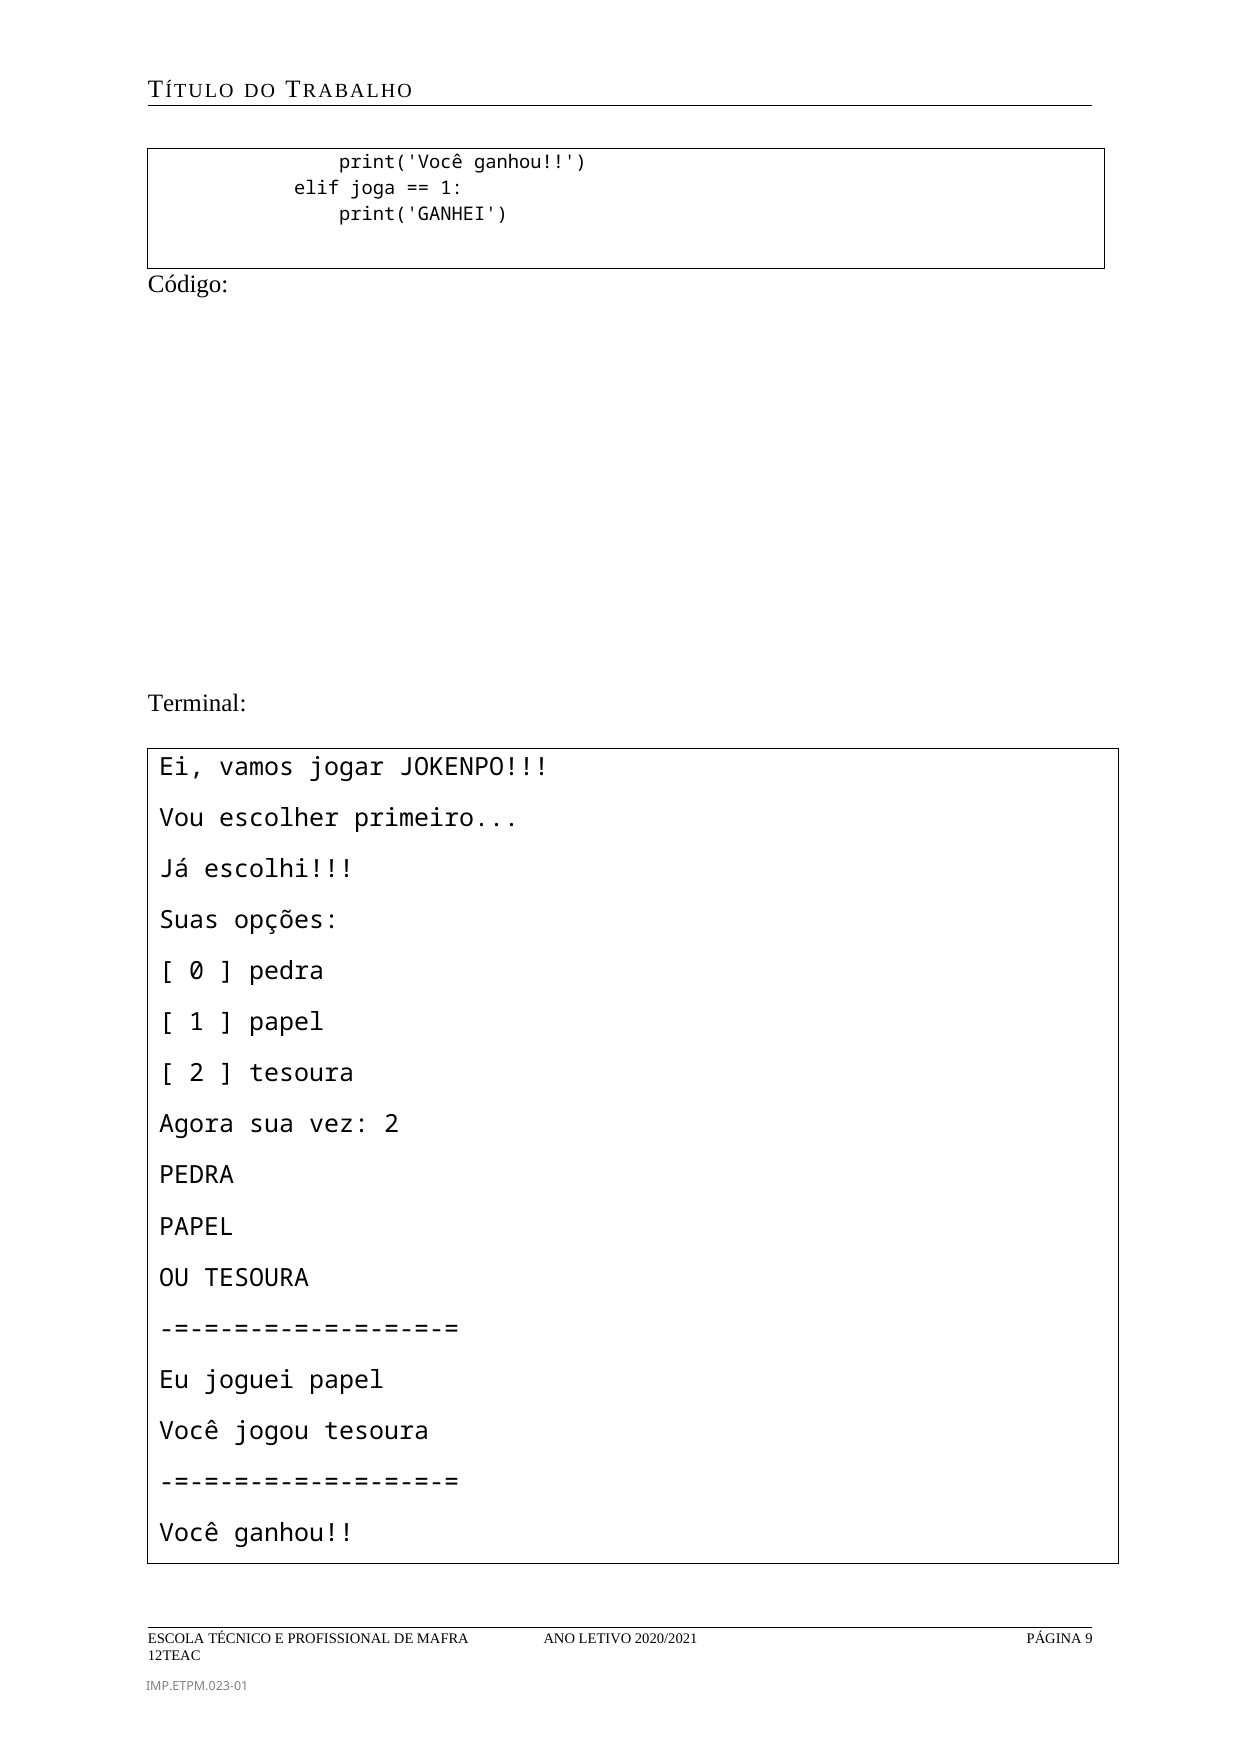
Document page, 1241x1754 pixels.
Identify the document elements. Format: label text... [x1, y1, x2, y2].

table_header Ei, vamos jogar JOKENPO!!! Vou escolher primeiro... Já escolhi!!! Suas opções: [ 0 ] pedra [ 1 ] papel [ 2 ] tesoura Agora sua vez: 2 PEDRA PAPEL OU TESOURA -=-=-=-=-=-=-=-=-=-= Eu joguei papel Você jogou tesoura -=-=-=-=-=-=-=-=-=-= Você ganhou!! [148, 749, 1118, 1563]
text Terminal: [148, 688, 1092, 717]
text Código: [148, 269, 1092, 298]
